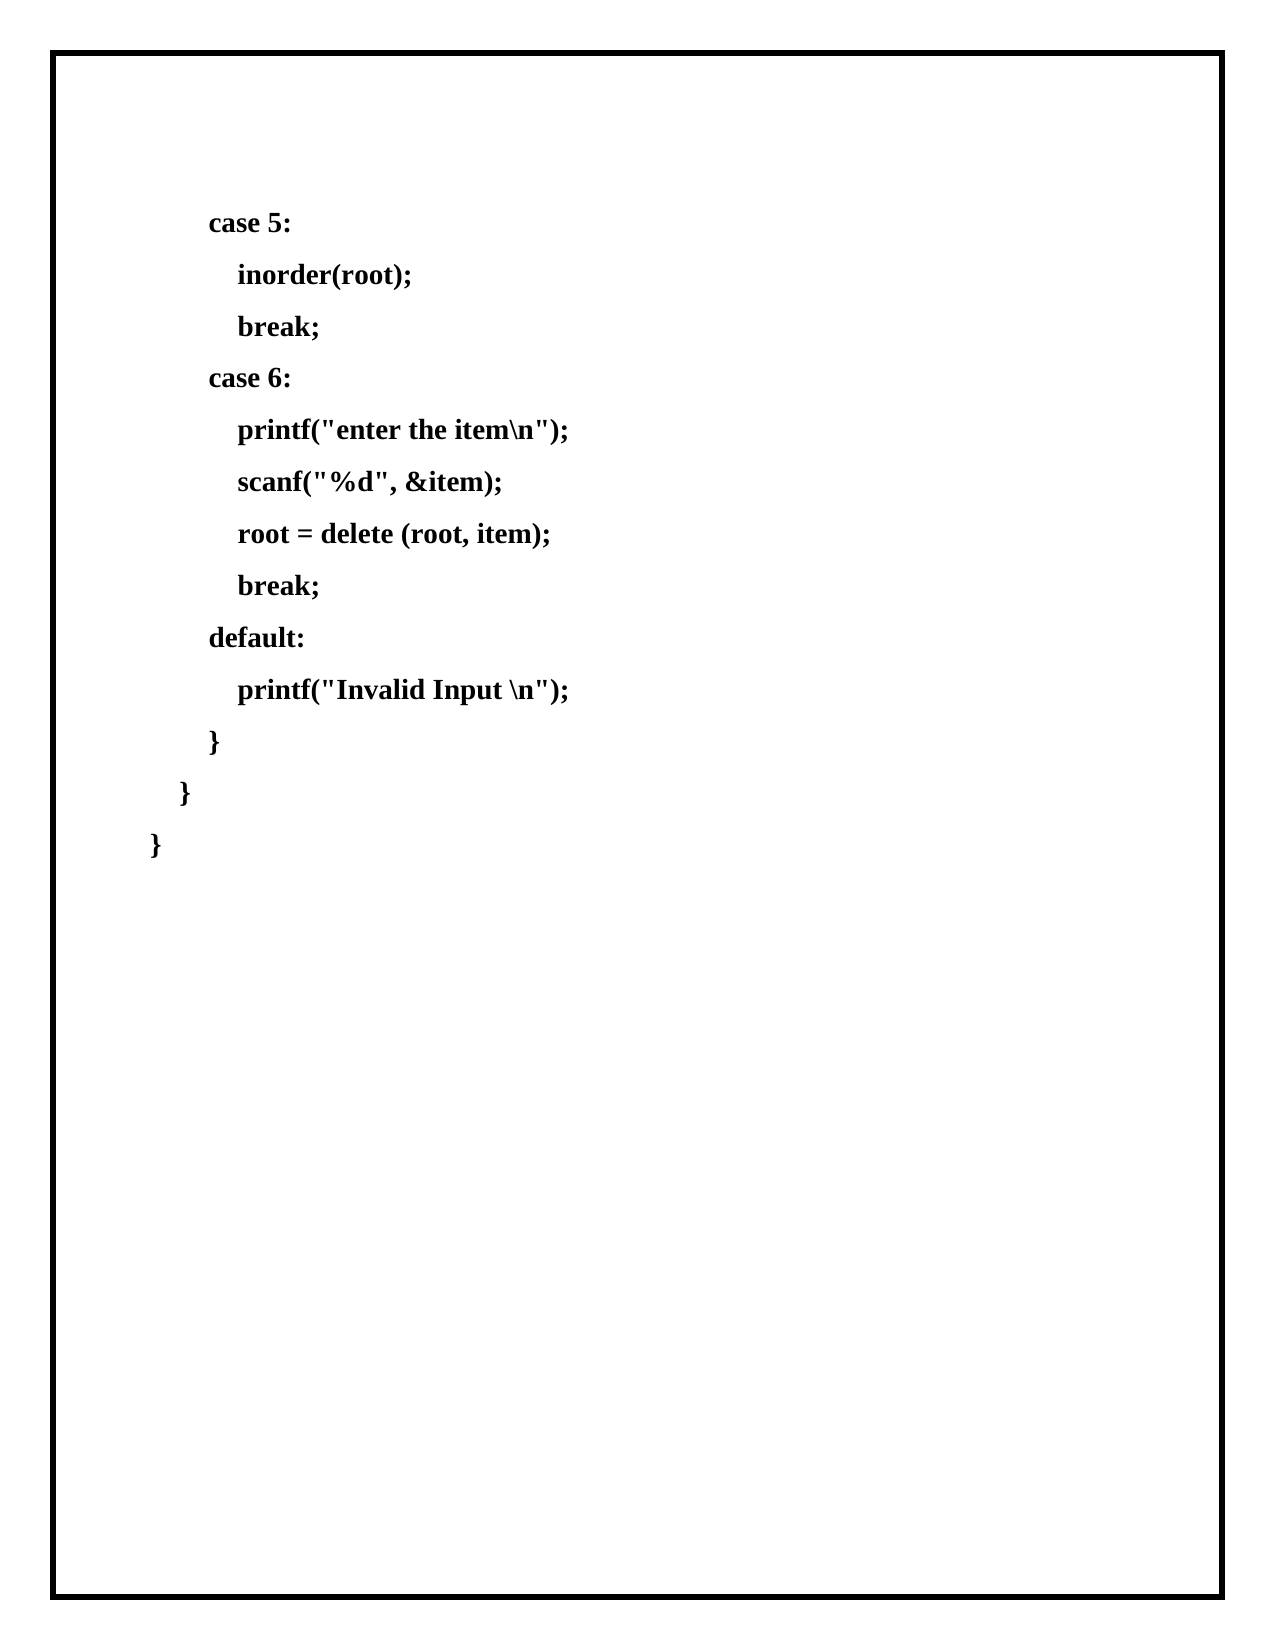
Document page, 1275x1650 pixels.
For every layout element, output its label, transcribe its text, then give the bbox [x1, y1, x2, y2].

text break; [150, 568, 1125, 602]
text break; [150, 309, 1125, 342]
text scanf("%d", &item); [150, 464, 1125, 498]
text case 6: [150, 361, 1125, 394]
text printf("enter the item\n"); [150, 412, 1125, 446]
text inorder(root); [150, 257, 1125, 290]
text } [150, 827, 1125, 861]
text root = delete (root, item); [150, 516, 1125, 550]
text } [150, 776, 1125, 809]
text printf("Invalid Input \n"); [150, 672, 1125, 705]
text } [150, 724, 1125, 757]
text case 5: [150, 205, 1125, 238]
text default: [150, 620, 1125, 653]
